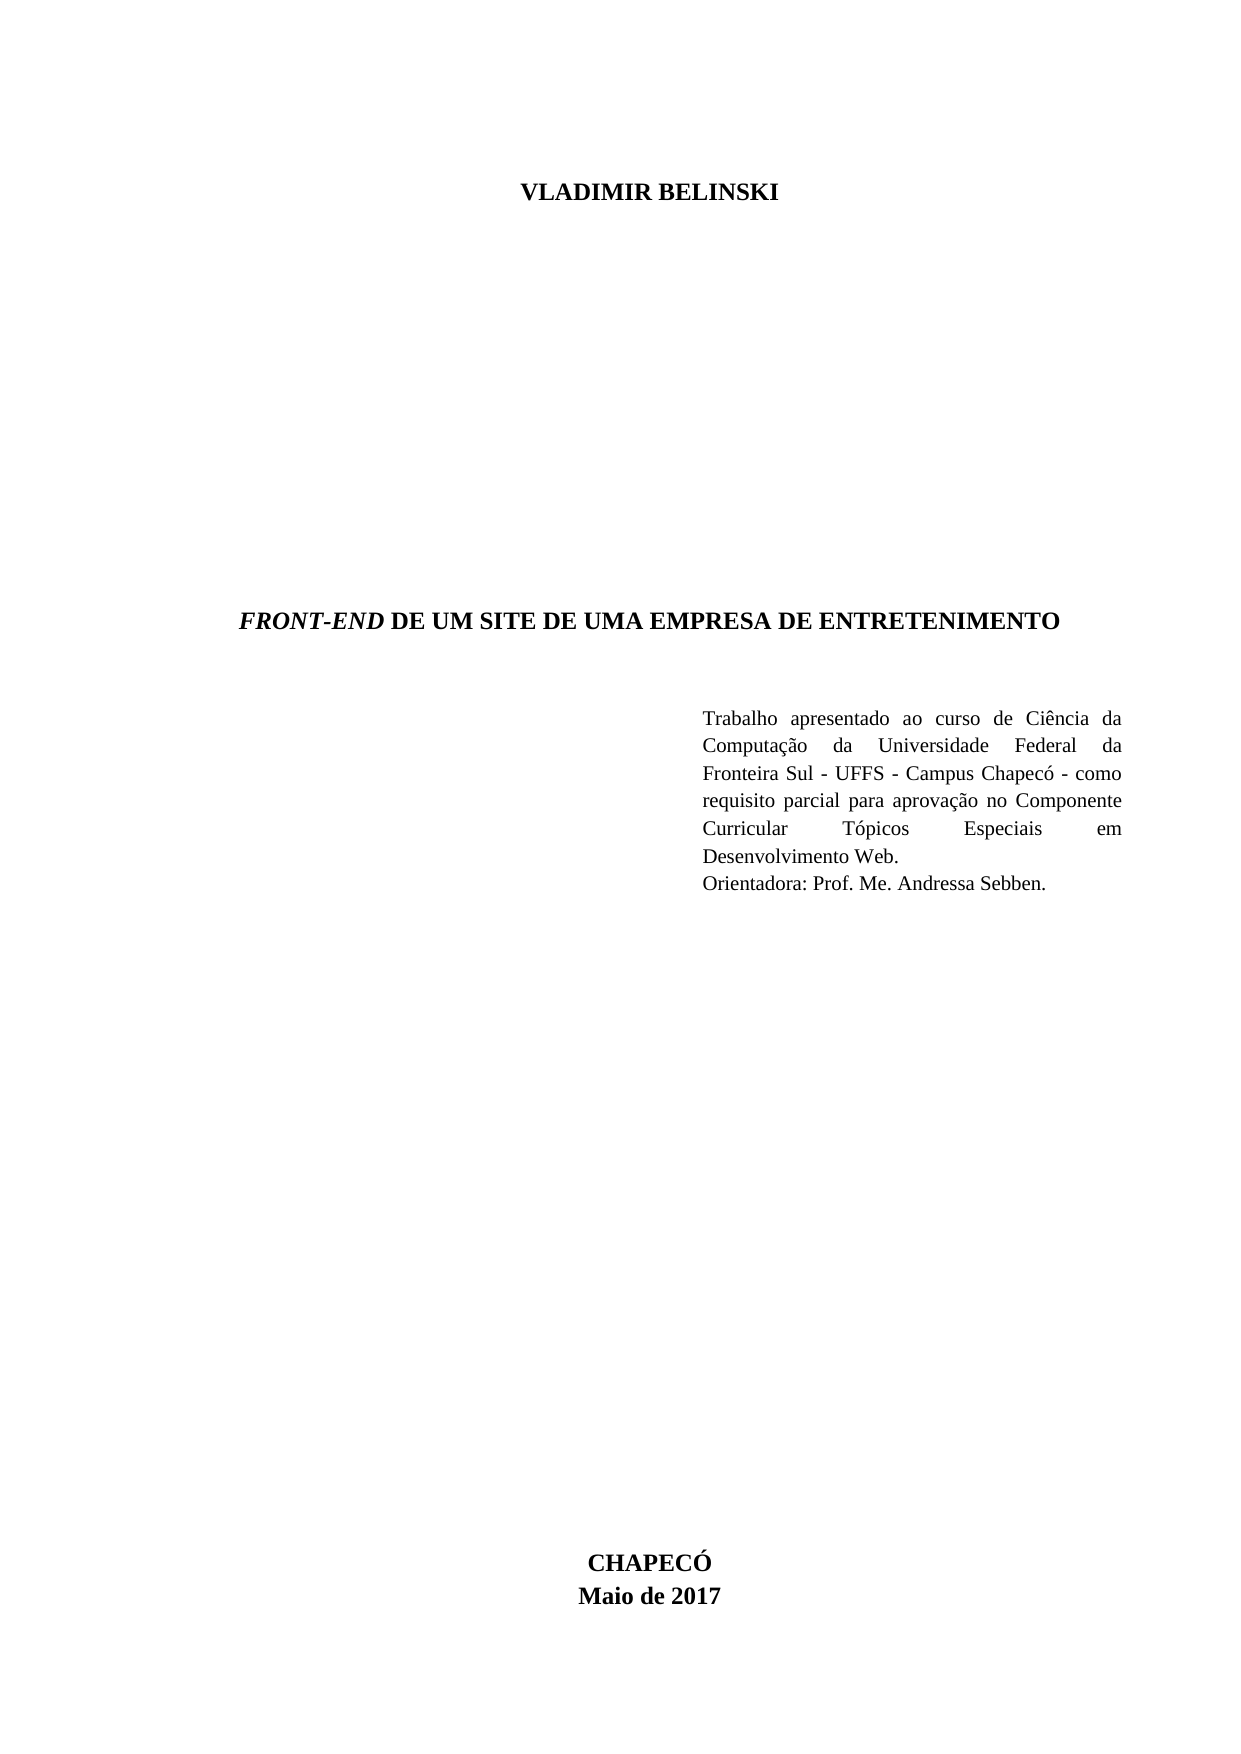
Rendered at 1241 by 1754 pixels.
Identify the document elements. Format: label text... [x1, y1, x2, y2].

text Orientadora: Prof. Me. Andressa Sebben. [702, 871, 1122, 895]
text CHAPECÓ [177, 1548, 1122, 1577]
text Maio de 2017 [177, 1581, 1122, 1610]
text VLADIMIR BELINSKI [177, 177, 1122, 206]
text FRONT-END DE UM SITE DE UMA EMPRESA DE ENTRETENIMENTO [177, 606, 1122, 635]
text Trabalho apresentado ao curso de Ciência da Computação da Universidade Federal da Fronteira Sul - UFFS - Campus Chapecó - como requisito parcial para aprovação no Componente Curricular Tópicos Especiais em Desenvolvimento Web. [702, 706, 1122, 868]
